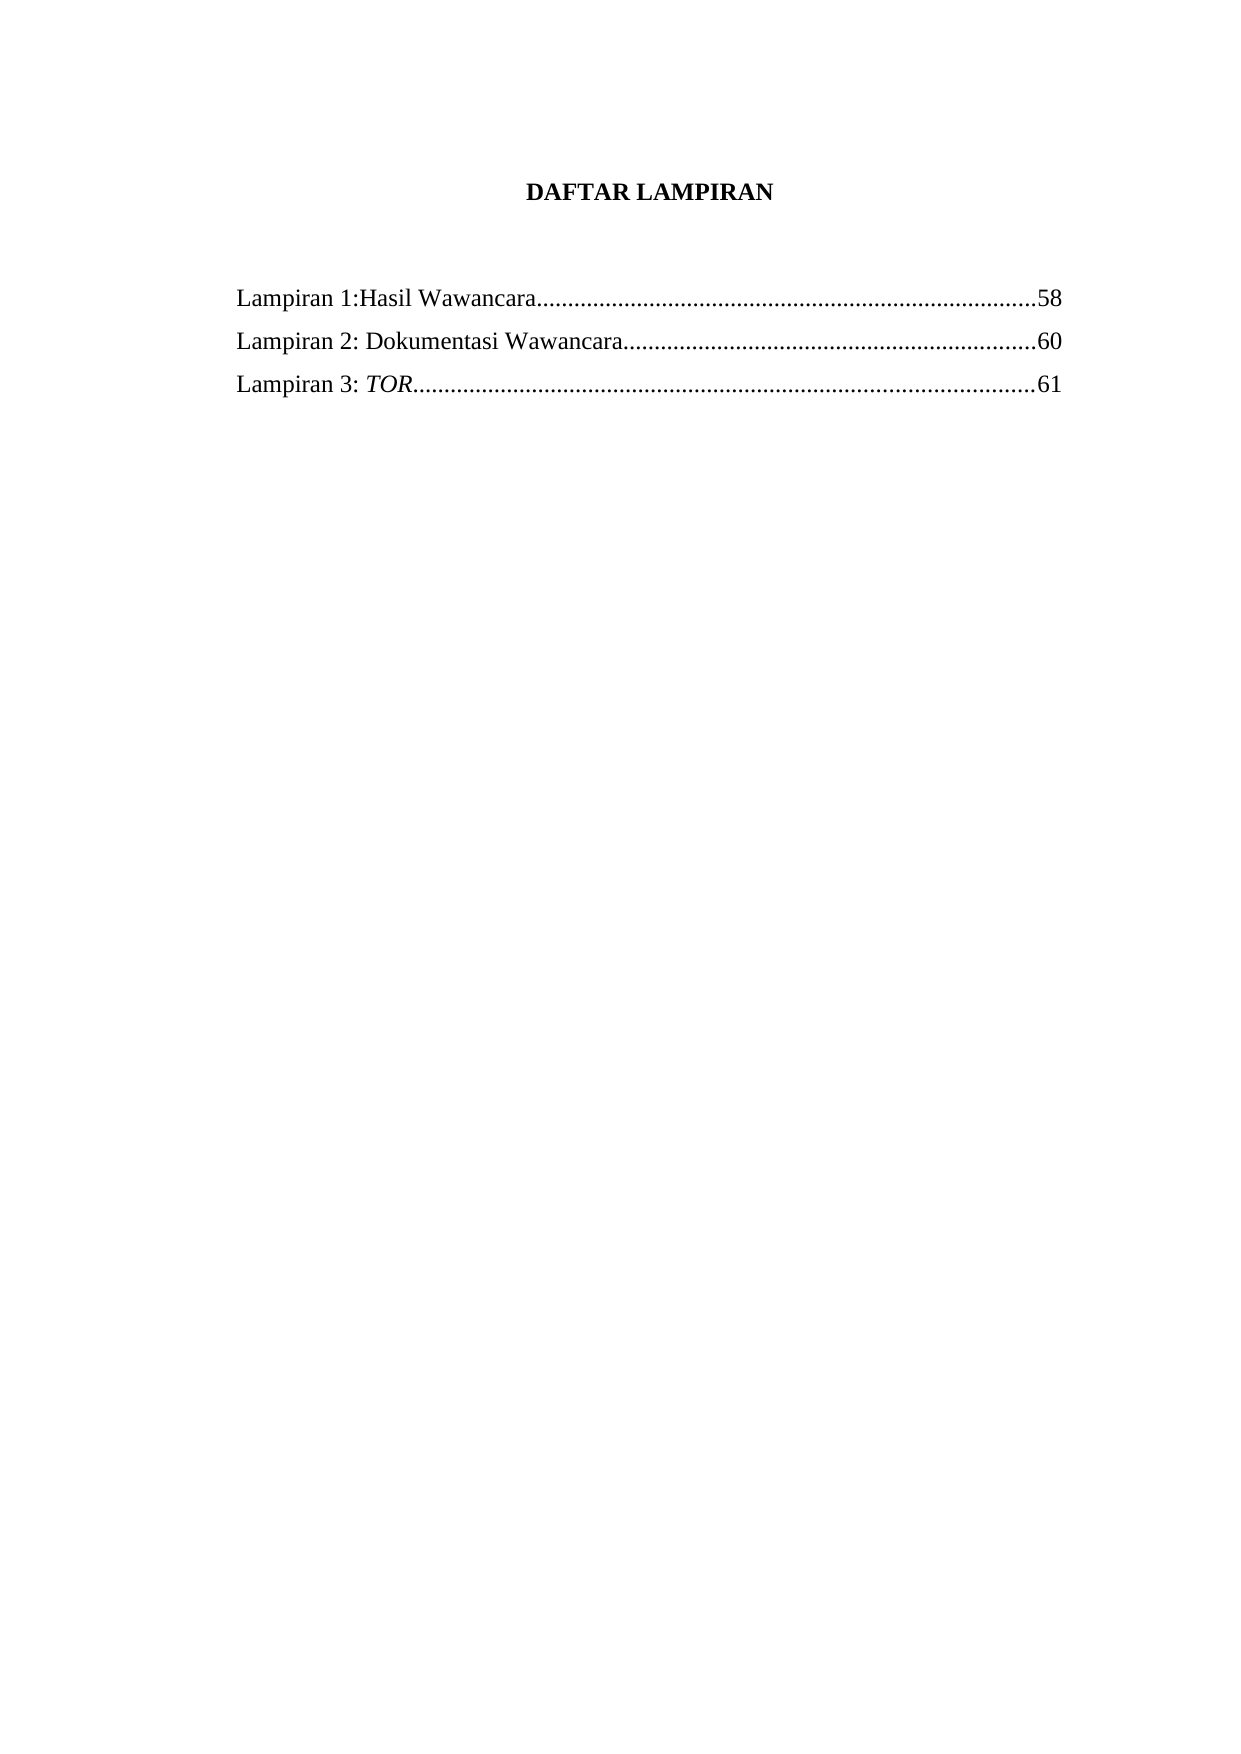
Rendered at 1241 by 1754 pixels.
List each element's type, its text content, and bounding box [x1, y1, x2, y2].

text Lampiran 1:Hasil Wawancara 58 [236, 283, 1063, 312]
subtitle DAFTAR LAMPIRAN [236, 177, 1063, 206]
text Lampiran 3: TOR 61 [236, 369, 1063, 398]
text Lampiran 2: Dokumentasi Wawancara 60 [236, 326, 1063, 355]
